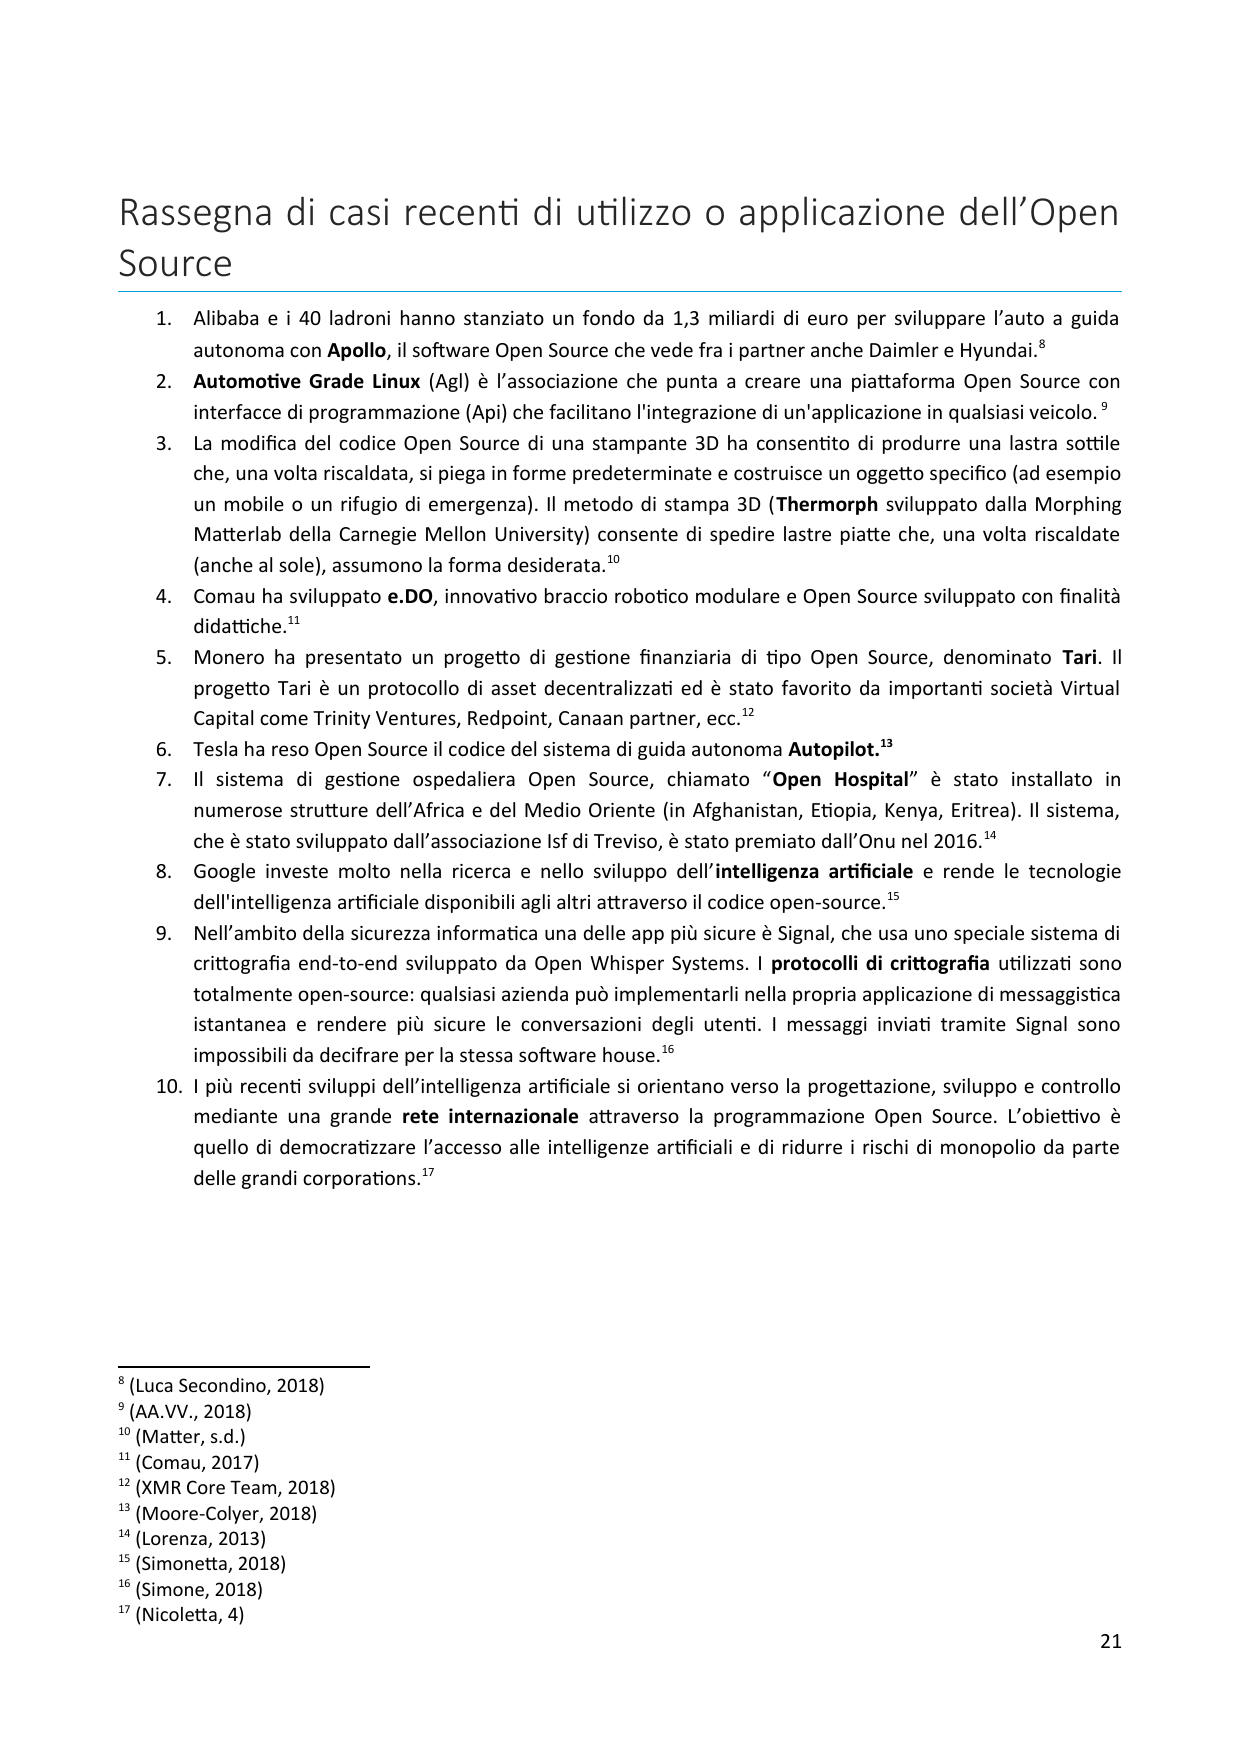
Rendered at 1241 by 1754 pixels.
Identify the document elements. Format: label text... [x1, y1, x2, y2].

list Il sistema di gestione ospedaliera Open Source, chiamato “Open Hospital” è stato installato in numerose strutture dell’Africa e del Medio Oriente (in Afghanistan, Etiopia, Kenya, Eritrea). Il sistema, che è stato sviluppato dall’associazione Isf di Treviso, è stato premiato dall’Onu nel 2016. [156, 766, 1122, 853]
list Automotive Grade Linux (Agl) è l’associazione che punta a creare una piattaforma Open Source con interfacce di programmazione (Api) che facilitano l'integrazione di un'applicazione in qualsiasi veicolo. [156, 367, 1122, 425]
list Tesla ha reso Open Source il codice del sistema di guida autonoma Autopilot. [156, 735, 1122, 762]
subtitle Rassegna di casi recenti di utilizzo o applicazione dell’Open Source [118, 185, 1122, 291]
list Nell’ambito della sicurezza informatica una delle app più sicure è Signal, che usa uno speciale sistema di crittografia end-to-end sviluppato da Open Whisper Systems. I protocolli di crittografia utilizzati sono totalmente open-source: qualsiasi azienda può implementarli nella propria applicazione di messaggistica istantanea e rendere più sicure le conversazioni degli utenti. I messaggi inviati tramite Signal sono impossibili da decifrare per la stessa software house. [156, 919, 1122, 1068]
list Alibaba e i 40 ladroni hanno stanziato un fondo da 1,3 miliardi di euro per sviluppare l’auto a guida autonoma con Apollo, il software Open Source che vede fra i partner anche Daimler e Hyundai. [156, 304, 1122, 363]
list Comau ha sviluppato e.DO, innovativo braccio robotico modulare e Open Source sviluppato con finalità didattiche. [156, 582, 1122, 639]
list Google investe molto nella ricerca e nello sviluppo dell’intelligenza artificiale e rende le tecnologie dell'intelligenza artificiale disponibili agli altri attraverso il codice open-source. [156, 857, 1122, 915]
list Monero ha presentato un progetto di gestione finanziaria di tipo Open Source, denominato Tari. Il progetto Tari è un protocollo di asset decentralizzati ed è stato favorito da importanti società Virtual Capital come Trinity Ventures, Redpoint, Canaan partner, ecc. [156, 643, 1122, 731]
list I più recenti sviluppi dell’intelligenza artificiale si orientano verso la progettazione, sviluppo e controllo mediante una grande rete internazionale attraverso la programmazione Open Source. L’obiettivo è quello di democratizzare l’accesso alle intelligenze artificiali e di ridurre i rischi di monopolio da parte delle grandi corporations. [156, 1072, 1122, 1190]
list La modifica del codice Open Source di una stampante 3D ha consentito di produrre una lastra sottile che, una volta riscaldata, si piega in forme predeterminate e costruisce un oggetto specifico (ad esempio un mobile o un rifugio di emergenza). Il metodo di stampa 3D (Thermorph sviluppato dalla Morphing Matterlab della Carnegie Mellon University) consente di spedire lastre piatte che, una volta riscaldate (anche al sole), assumono la forma desiderata. [156, 429, 1122, 578]
